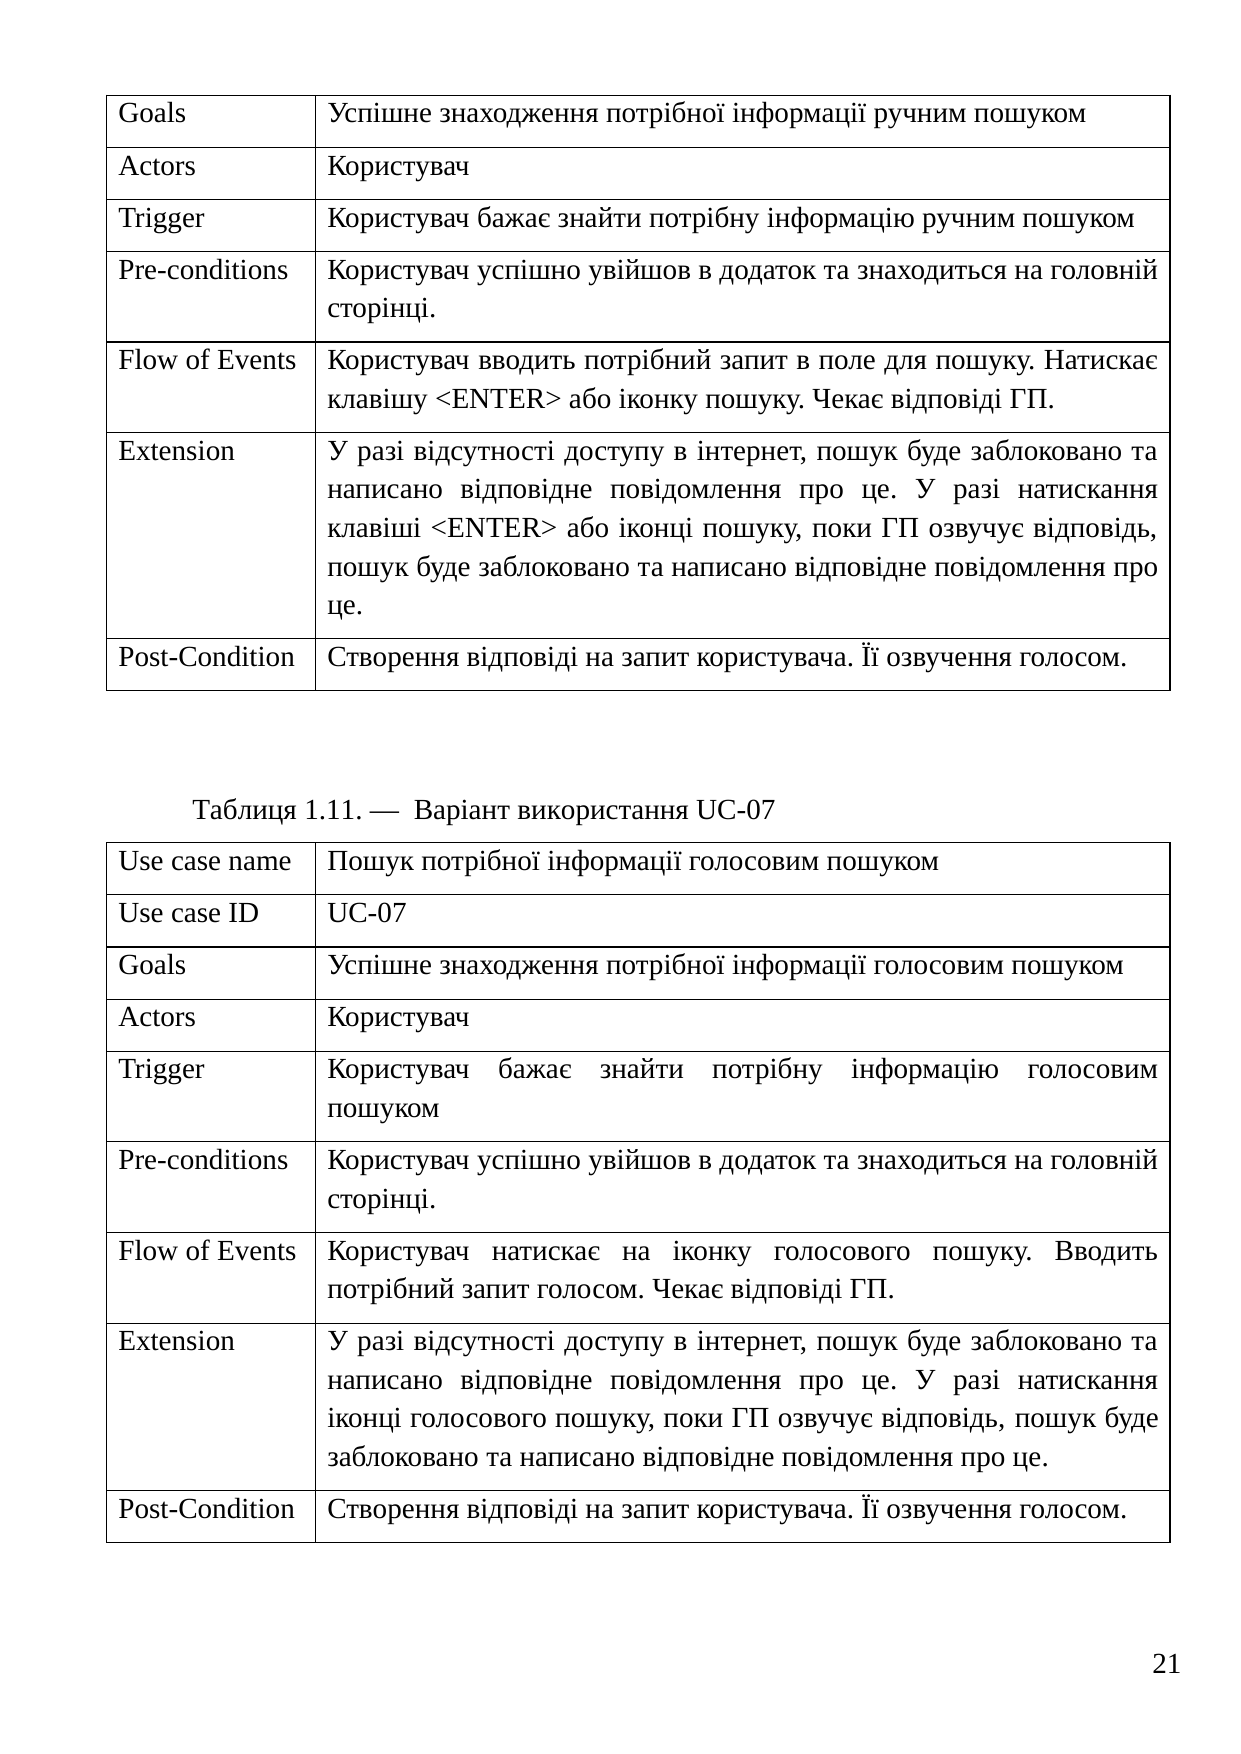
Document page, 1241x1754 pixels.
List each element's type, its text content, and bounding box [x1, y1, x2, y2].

table_cell Створення відповіді на запит користувача. Її озвучення голосом. [316, 1491, 1169, 1542]
table_cell Use case ID [107, 895, 315, 946]
table_cell Успішне знаходження потрібної інформації голосовим пошуком [316, 948, 1169, 998]
table_cell Успішне знаходження потрібної інформації ручним пошуком [316, 96, 1169, 147]
table_cell Користувач успішно увійшов в додаток та знаходиться на головній сторінці. [316, 1142, 1169, 1232]
table_cell У разі відсутності доступу в інтернет, пошук буде заблоковано та написано відповідне повідомлення про це. У разі натискання іконці голосового пошуку, поки ГП озвучує відповідь, пошук буде заблоковано та написано відповідне повідомлення про це. [316, 1324, 1169, 1490]
table_cell Користувач бажає знайти потрібну інформацію ручним пошуком [316, 200, 1169, 251]
table_cell Користувач бажає знайти потрібну інформацію голосовим пошуком [316, 1052, 1169, 1141]
table_cell Користувач успішно увійшов в додаток та знаходиться на головній сторінці. [316, 252, 1169, 341]
table_cell Trigger [107, 1052, 315, 1141]
table_cell UC-07 [316, 895, 1169, 946]
table_cell Extension [107, 433, 315, 638]
table_cell Користувач натискає на іконку голосового пошуку. Вводить потрібний запит голосом. Чекає відповіді ГП. [316, 1233, 1169, 1322]
table_cell Користувач [316, 148, 1169, 199]
table_cell Trigger [107, 200, 315, 251]
table_header Use case name [107, 843, 315, 894]
table_cell Pre-conditions [107, 252, 315, 341]
table_cell Pre-conditions [107, 1142, 315, 1232]
table_cell Користувач вводить потрібний запит в поле для пошуку. Натискає клавішу <ENTER> або іконку пошуку. Чекає відповіді ГП. [316, 343, 1169, 432]
table_cell Користувач [316, 1000, 1169, 1051]
table_cell Goals [107, 948, 315, 998]
table_cell Flow of Events [107, 343, 315, 432]
table_cell Actors [107, 1000, 315, 1051]
table_header Пошук потрібної інформації голосовим пошуком [316, 843, 1169, 894]
list Варіант використання UC-07 [118, 792, 1181, 826]
table_cell У разі відсутності доступу в інтернет, пошук буде заблоковано та написано відповідне повідомлення про це. У разі натискання клавіші <ENTER> або іконці пошуку, поки ГП озвучує відповідь, пошук буде заблоковано та написано відповідне повідомлення про це. [316, 433, 1169, 638]
table_cell Actors [107, 148, 315, 199]
table_cell Post-Condition [107, 639, 315, 690]
table_cell Goals [107, 96, 315, 147]
table_cell Post-Condition [107, 1491, 315, 1542]
table_cell Extension [107, 1324, 315, 1490]
table_cell Створення відповіді на запит користувача. Її озвучення голосом. [316, 639, 1169, 690]
table_cell Flow of Events [107, 1233, 315, 1322]
